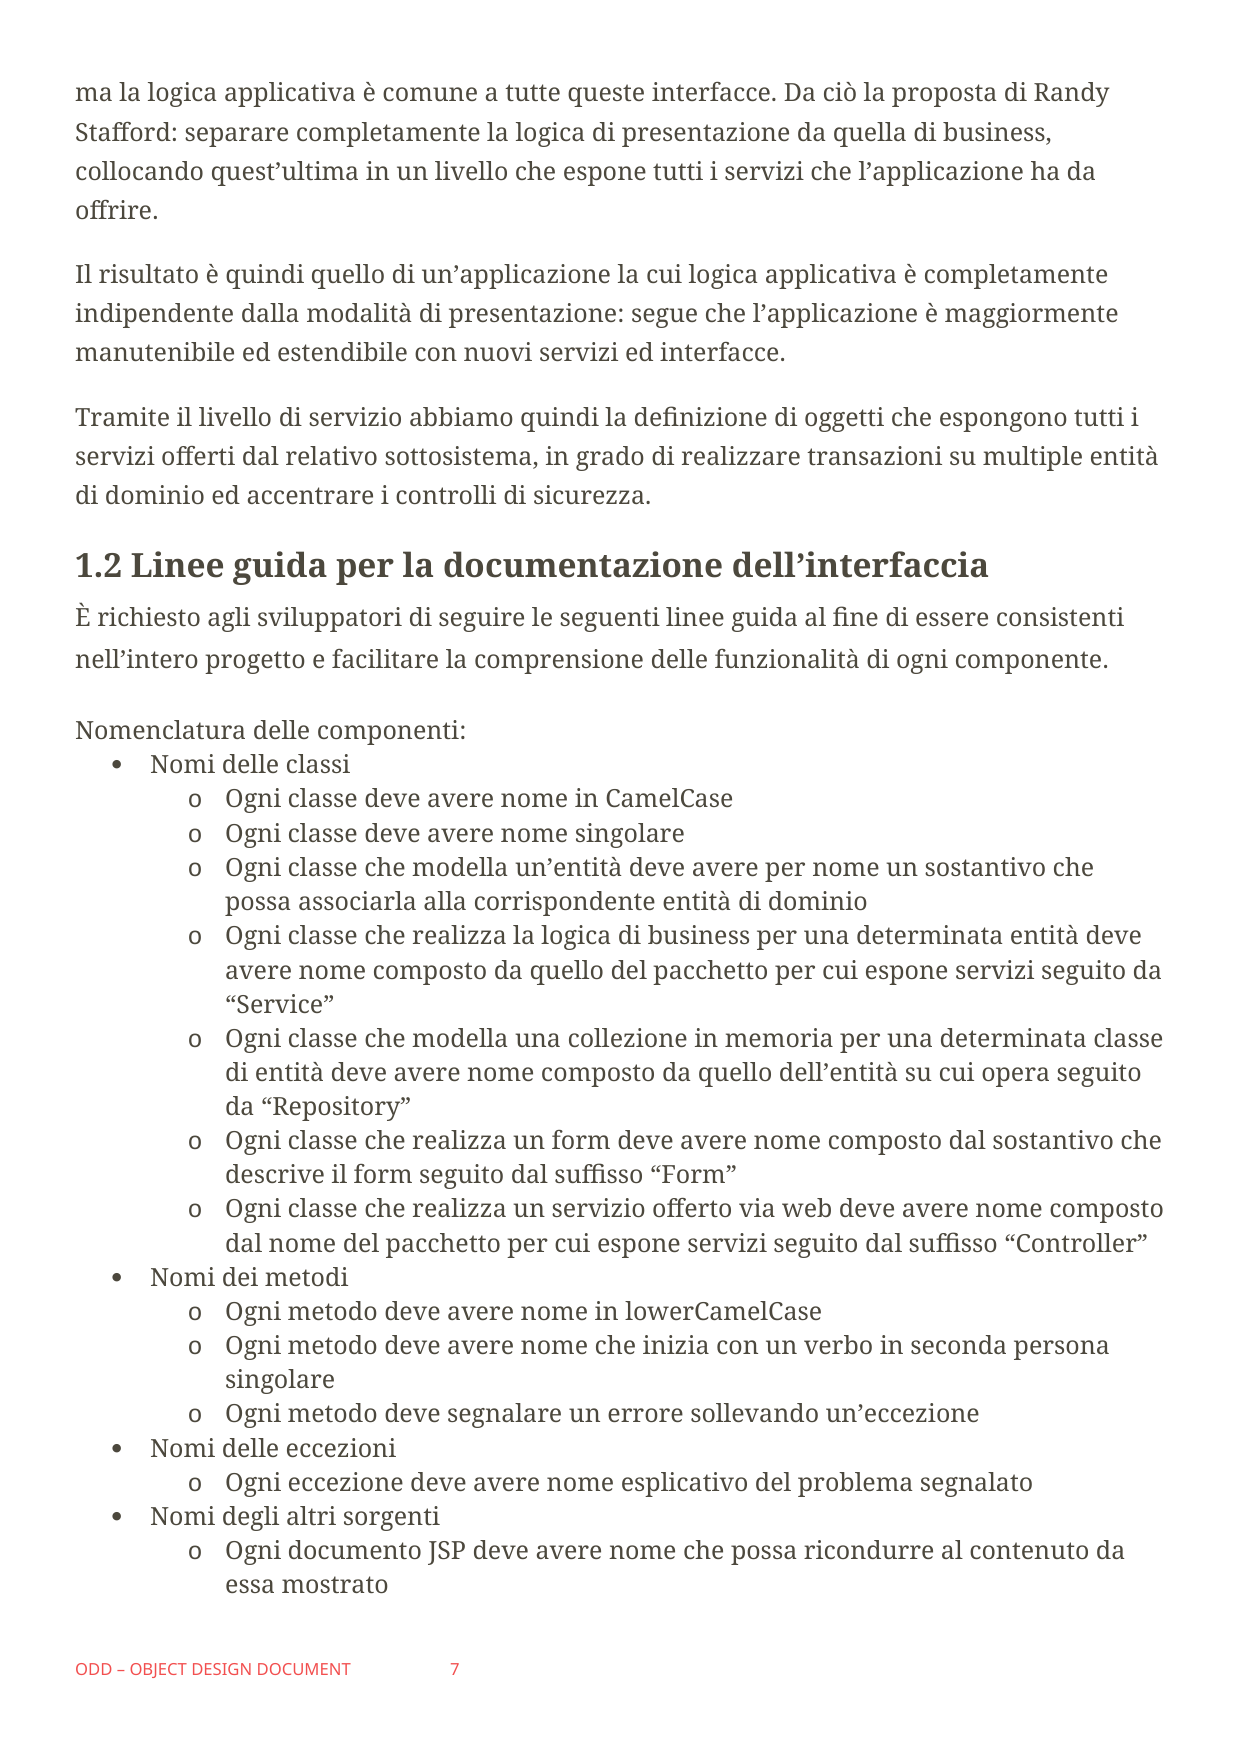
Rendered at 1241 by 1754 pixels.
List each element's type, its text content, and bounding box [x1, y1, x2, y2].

list Nomi dei metodi [112, 1259, 1165, 1293]
text Il risultato è quindi quello di un’applicazione la cui logica applicativa è completamente indipendente dalla modalità di presentazione: segue che l’applicazione è maggiormente manutenibile ed estendibile con nuovi servizi ed interfacce. [75, 257, 1165, 369]
list Ogni eccezione deve avere nome esplicativo del problema segnalato [187, 1464, 1165, 1499]
text Tramite il livello di servizio abbiamo quindi la definizione di oggetti che espongono tutti i servizi offerti dal relativo sottosistema, in grado di realizzare transazioni su multiple entità di dominio ed accentrare i controlli di sicurezza. [75, 399, 1165, 512]
list Ogni classe che modella un’entità deve avere per nome un sostantivo che possa associarla alla corrispondente entità di dominio [187, 850, 1165, 918]
list Nomi degli altri sorgenti [112, 1499, 1165, 1533]
text È richiesto agli sviluppatori di seguire le seguenti linee guida al fine di essere consistenti nell’intero progetto e facilitare la comprensione delle funzionalità di ogni componente. [75, 599, 1165, 676]
list Ogni classe che realizza la logica di business per una determinata entità deve avere nome composto da quello del pacchetto per cui espone servizi seguito da “Service” [187, 918, 1165, 1020]
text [75, 75, 1165, 227]
list Ogni classe che realizza un servizio offerto via web deve avere nome composto dal nome del pacchetto per cui espone servizi seguito dal suffisso “Controller” [187, 1191, 1165, 1259]
list Nomi delle classi [112, 747, 1165, 781]
list Ogni classe deve avere nome singolare [187, 815, 1165, 850]
list Ogni metodo deve avere nome che inizia con un verbo in seconda persona singolare [187, 1328, 1165, 1396]
list Ogni classe deve avere nome in CamelCase [187, 781, 1165, 815]
list Ogni documento JSP deve avere nome che possa ricondurre al contenuto da essa mostrato [187, 1533, 1165, 1601]
text Nomenclatura delle componenti: [75, 713, 1165, 747]
list Nomi delle eccezioni [112, 1430, 1165, 1464]
list Ogni classe che realizza un form deve avere nome composto dal sostantivo che descrive il form seguito dal suffisso “Form” [187, 1123, 1165, 1191]
list Ogni metodo deve segnalare un errore sollevando un’eccezione [187, 1396, 1165, 1430]
list Ogni classe che modella una collezione in memoria per una determinata classe di entità deve avere nome composto da quello dell’entità su cui opera seguito da “Repository” [187, 1020, 1165, 1123]
subtitle 1.2 Linee guida per la documentazione dell’interfaccia [75, 542, 1165, 587]
list Ogni metodo deve avere nome in lowerCamelCase [187, 1293, 1165, 1328]
